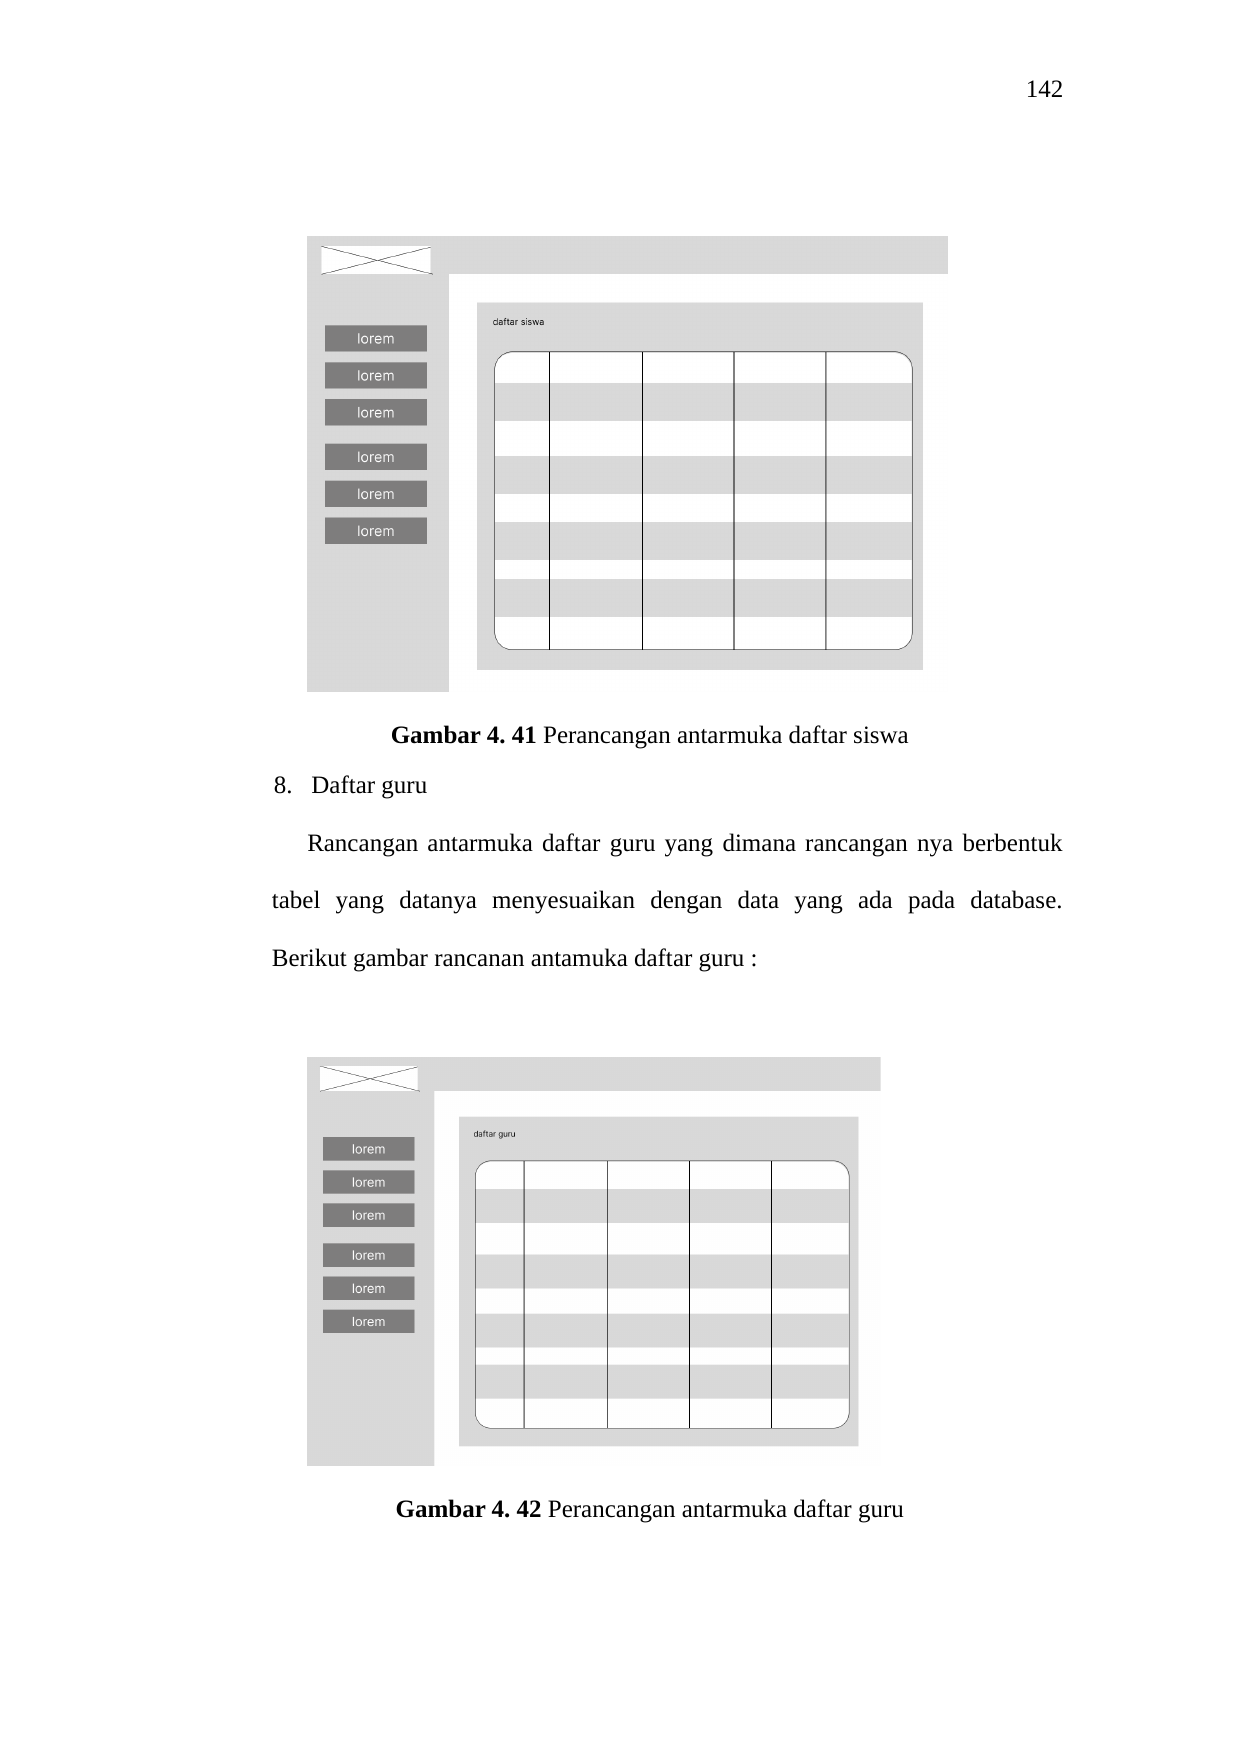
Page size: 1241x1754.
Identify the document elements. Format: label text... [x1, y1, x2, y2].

picture [307, 1057, 881, 1466]
text Rancangan antarmuka daftar guru yang dimana rancangan nya berbentuk tabel yang datanya menyesuaikan dengan data yang ada pada database. Berikut gambar rancanan antamuka daftar guru : [272, 828, 1063, 971]
list Daftar guru [274, 770, 1063, 799]
picture [307, 236, 948, 692]
